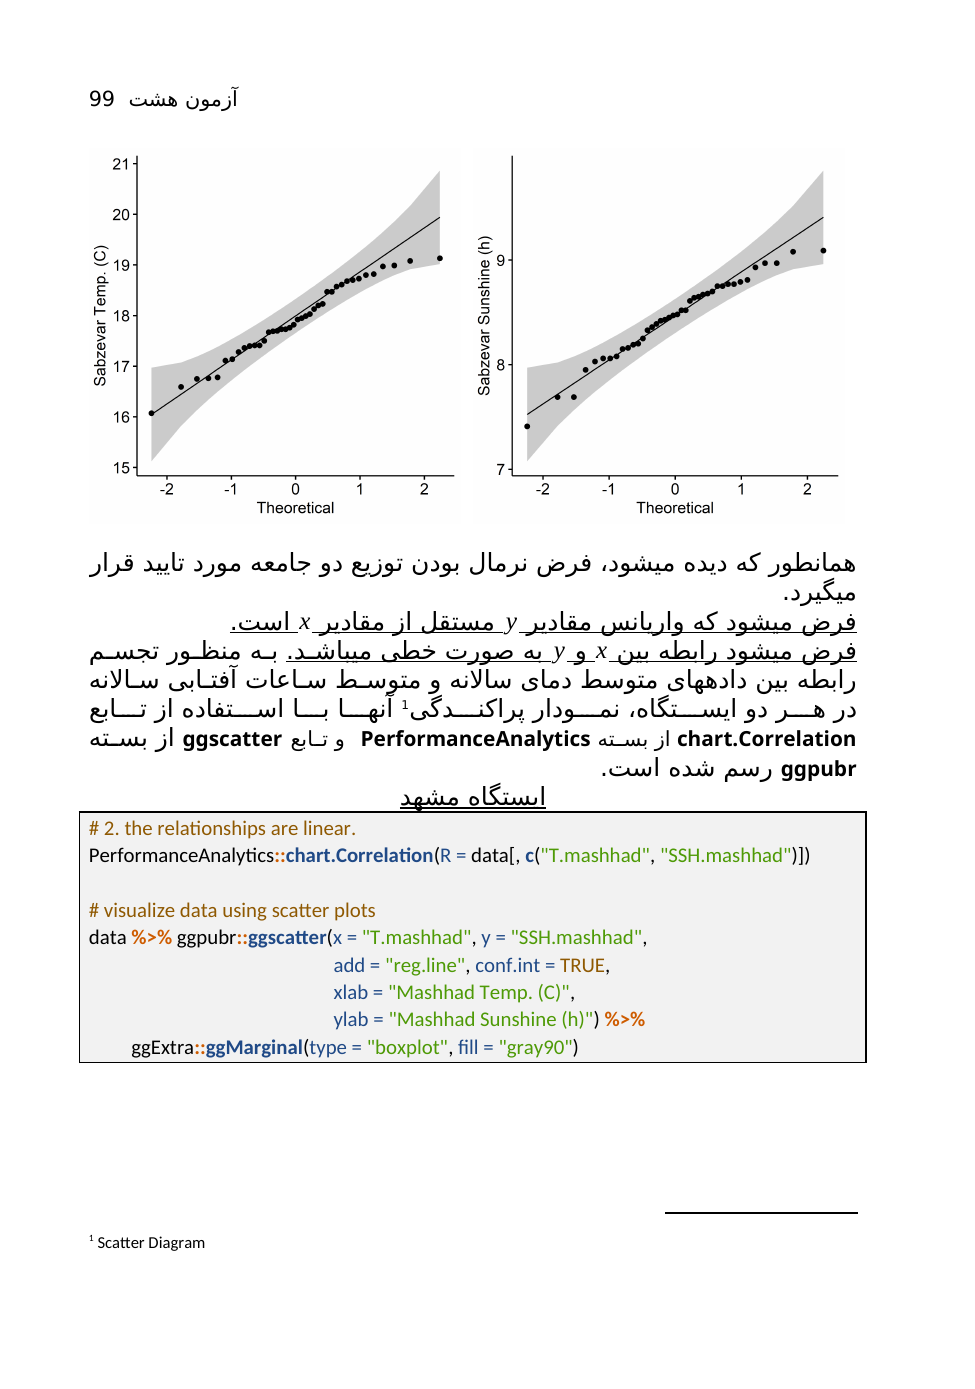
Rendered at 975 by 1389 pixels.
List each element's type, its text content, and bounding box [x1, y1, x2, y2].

picture [472, 148, 846, 524]
text فرض می‏شود رابطه بین و به صورت خطی می‏باشد. به منظور تجسم رابطه بین داده‏های متوسط دمای سالانه و متوسط ساعات آفتابی سالانه در هر دو ایستگاه، نمودار پراکندگی آن‏ها با استفاده از تابع chart.Correlation از بسته PerformanceAnalytics و تابع ggscatter از بسته ggpubr رسم شده است. [89, 636, 857, 782]
table_header [473, 136, 857, 536]
text فرض می‏شود که واریانس مقادیر مستقل از مقادیر است. [89, 607, 857, 636]
text ایستگاه مشهد [89, 782, 857, 811]
text # 2. the relationships are linear. PerformanceAnalytics::chart.Correlation(R = data[, c("T.mashhad", "SSH.mashhad")]) # visualize data using scatter plots data %>% ggpubr::ggscatter(x = "T.mashhad", y = "SSH.mashhad", add = "reg.line", conf.int = TRUE, xlab = "Mashhad Temp. (C)", ylab = "Mashhad Sunshine (h)") %>% ggExtra::ggMarginal(type = "boxplot", fill = "gray90") [80, 813, 865, 1062]
text همانطور که دیده می‏شود، فرض نرمال بودن توزیع دو جامعه مورد تایید قرار می‏گیرد. [89, 548, 857, 607]
picture [88, 148, 462, 524]
table_header [89, 136, 473, 536]
